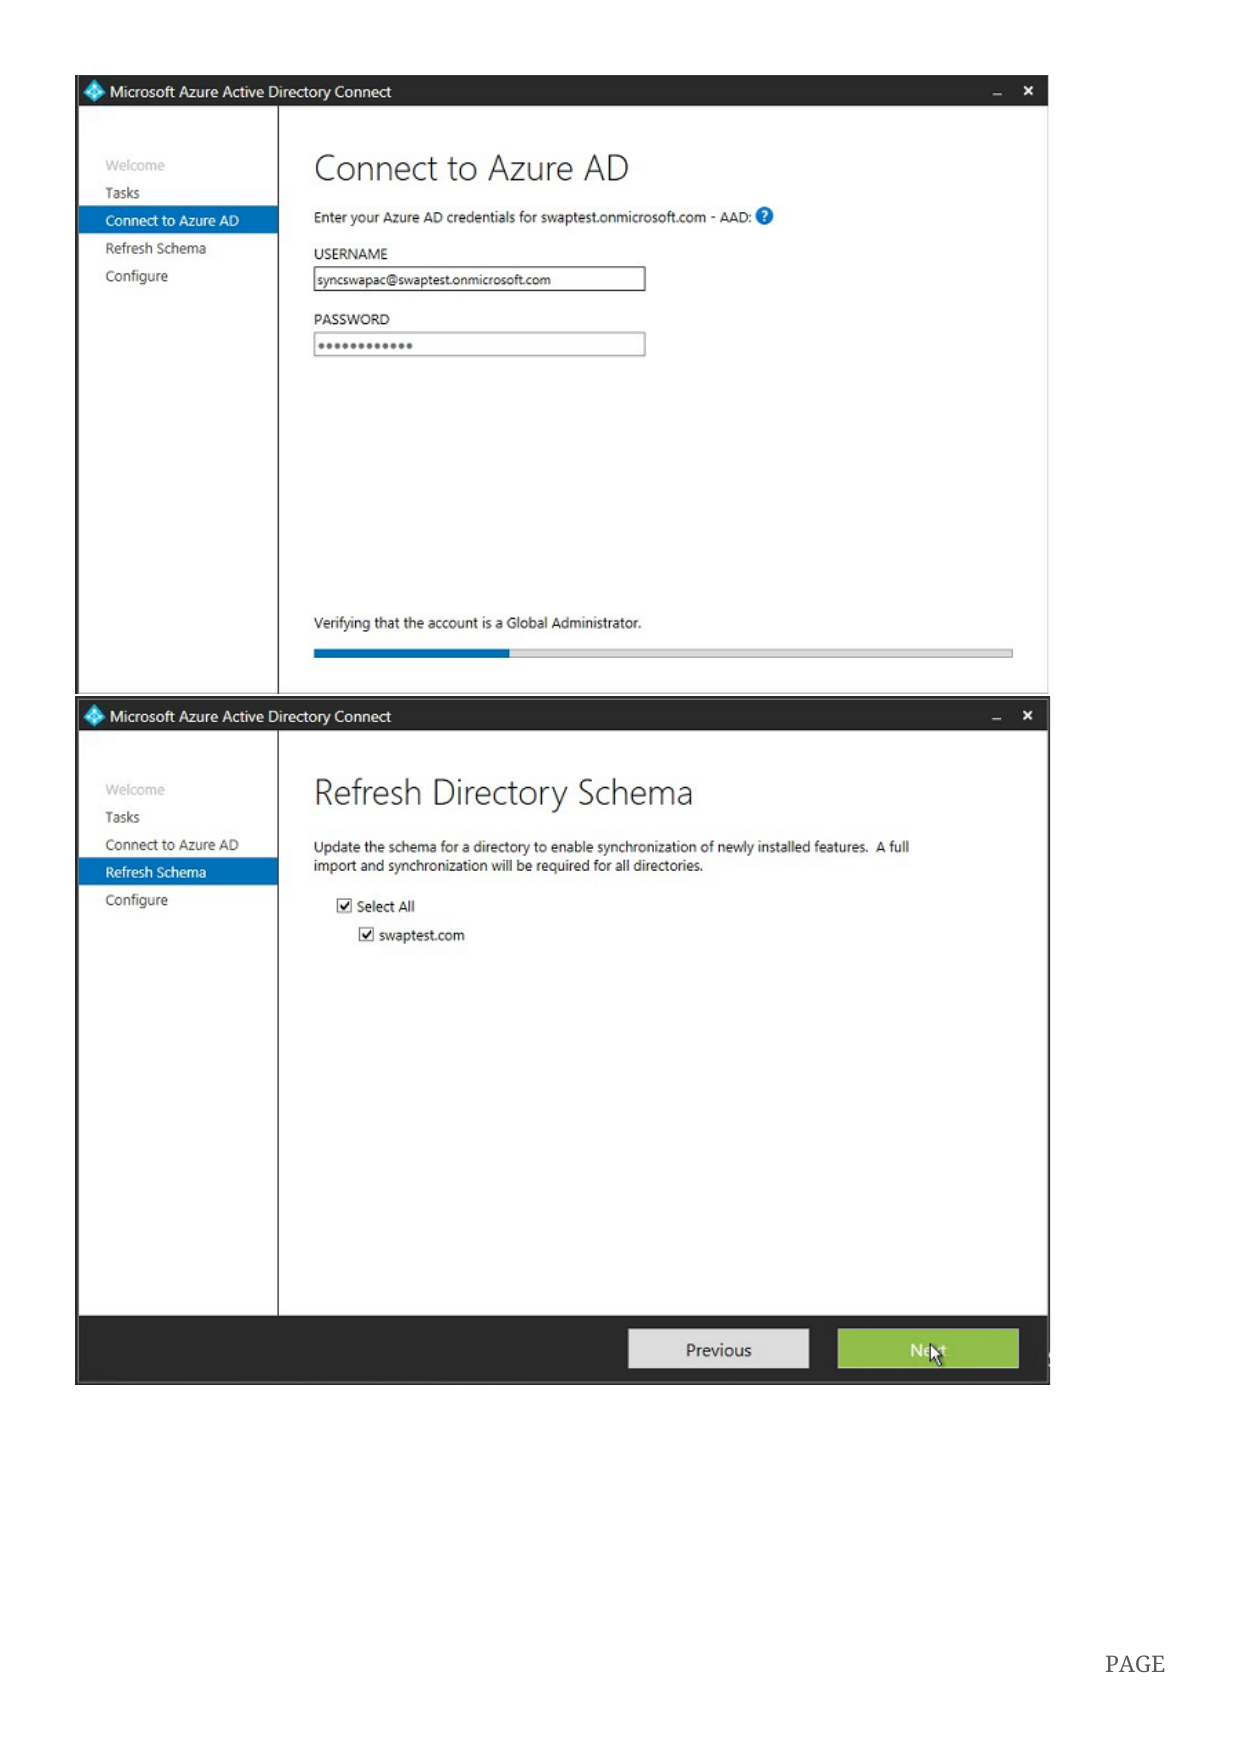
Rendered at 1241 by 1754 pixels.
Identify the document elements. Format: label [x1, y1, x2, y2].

picture [75, 696, 1050, 1385]
picture [75, 75, 1049, 694]
